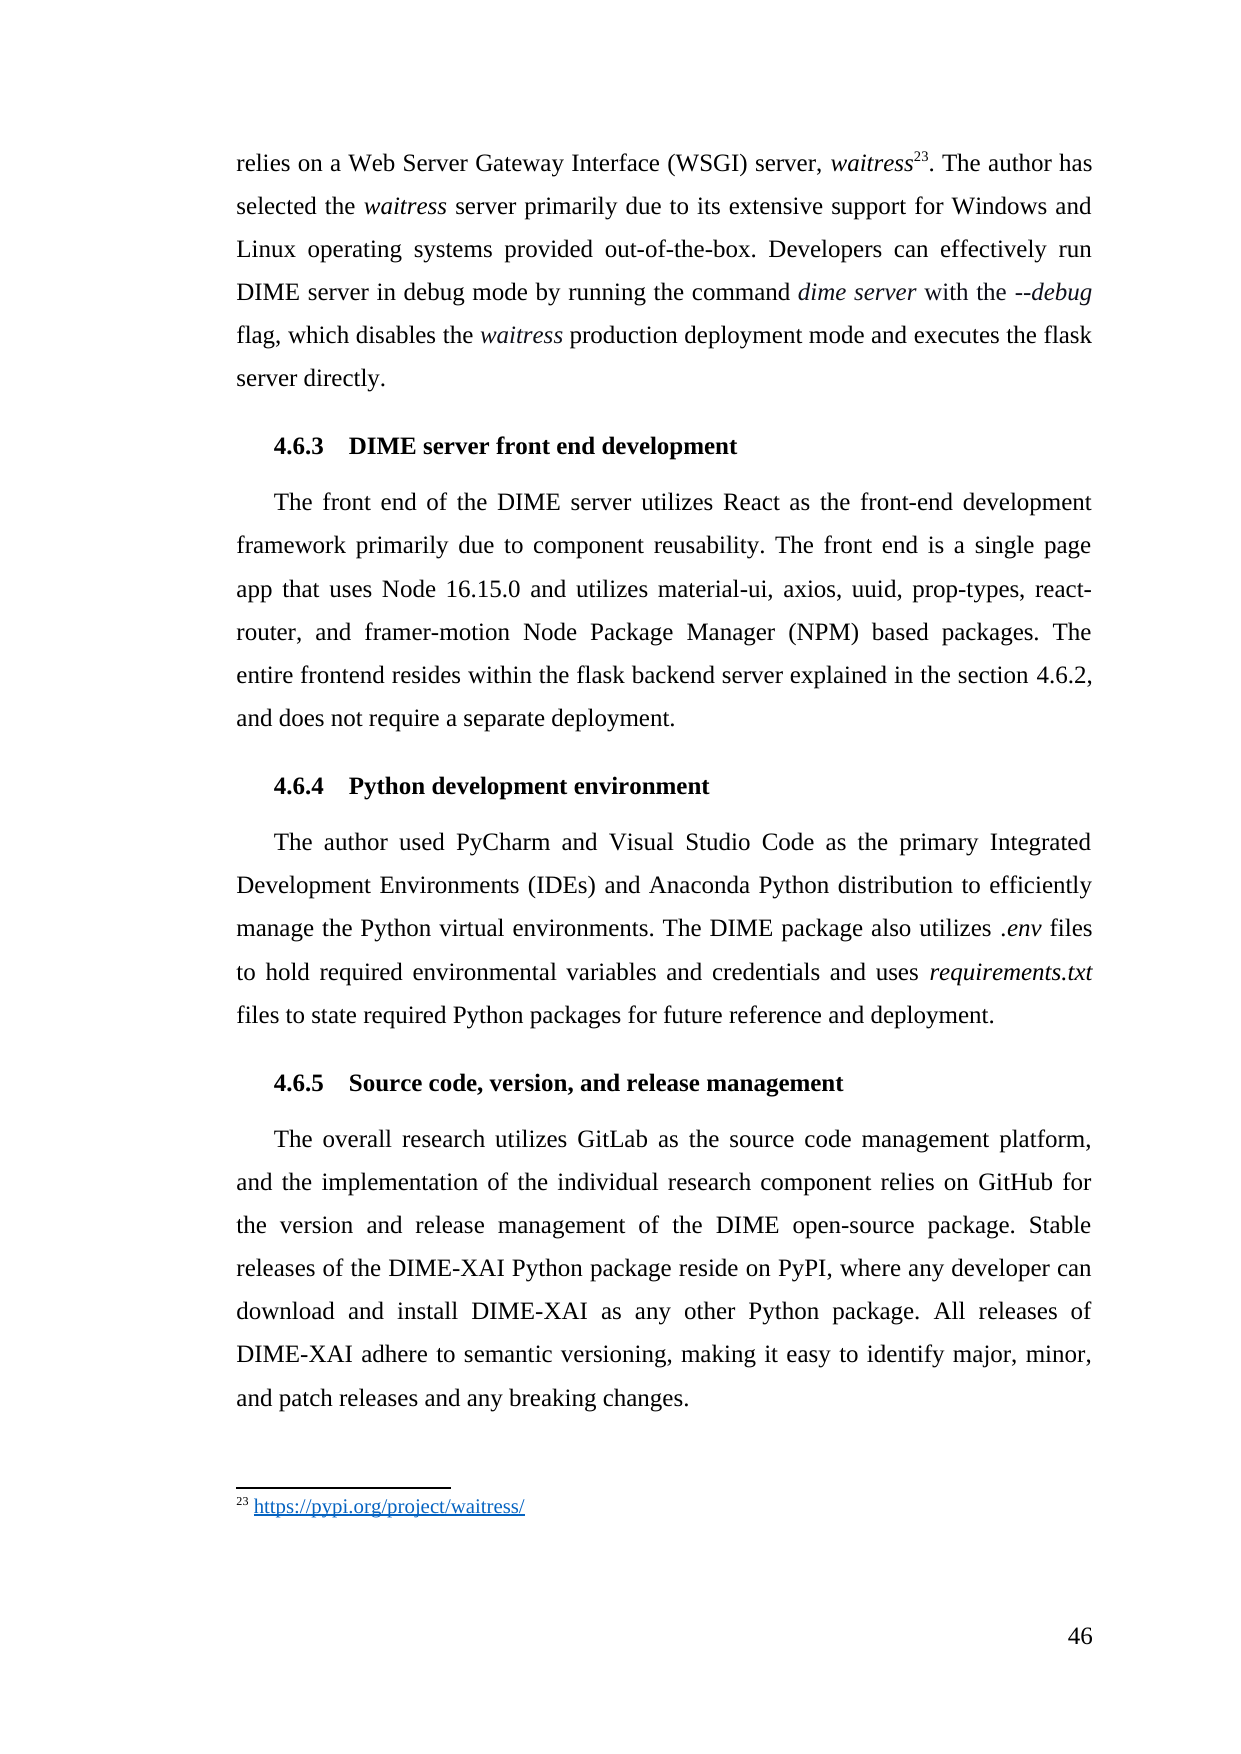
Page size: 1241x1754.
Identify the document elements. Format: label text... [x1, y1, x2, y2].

subtitle DIME server front end development [274, 431, 1092, 460]
subtitle Source code, version, and release management [274, 1068, 1092, 1097]
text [236, 148, 1092, 392]
text The front end of the DIME server utilizes React as the front-end development framework primarily due to component reusability. The front end is a single page app that uses Node 16.15.0 and utilizes material-ui, axios, uuid, prop-types, react-router, and framer-motion Node Package Manager (NPM) based packages. The entire frontend resides within the flask backend server explained in the section 4.6.2, and does not require a separate deployment. [236, 487, 1092, 732]
subtitle Python development environment [274, 771, 1092, 800]
text The overall research utilizes GitLab as the source code management platform, and the implementation of the individual research component relies on GitHub for the version and release management of the DIME open-source package. Stable releases of the DIME-XAI Python package reside on PyPI, where any developer can download and install DIME-XAI as any other Python package. All releases of DIME-XAI adhere to semantic versioning, making it easy to identify major, minor, and patch releases and any breaking changes. [236, 1124, 1092, 1411]
text The author used PyCharm and Visual Studio Code as the primary Integrated Development Environments (IDEs) and Anaconda Python distribution to efficiently manage the Python virtual environments. The DIME package also utilizes .env files to hold required environmental variables and credentials and uses requirements.txt files to state required Python packages for future reference and deployment. [236, 827, 1092, 1028]
